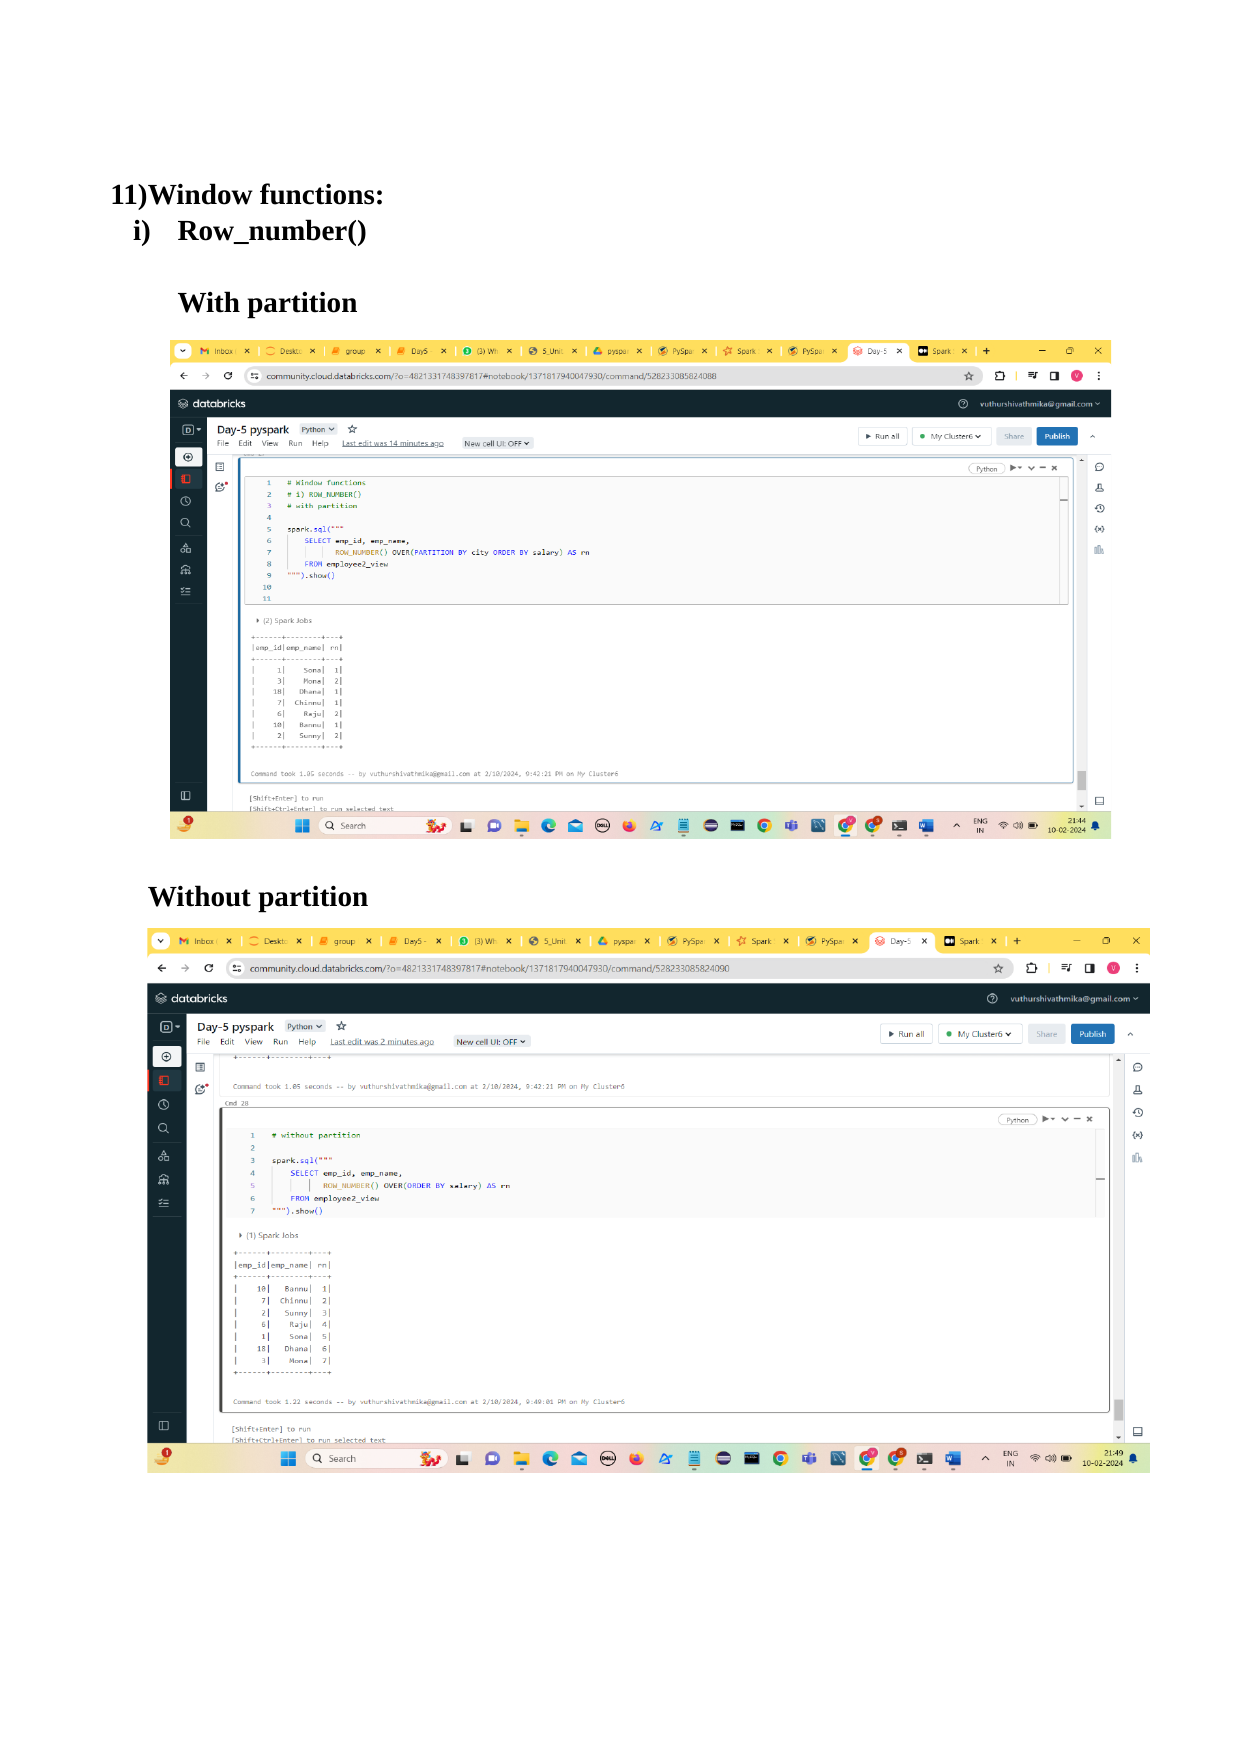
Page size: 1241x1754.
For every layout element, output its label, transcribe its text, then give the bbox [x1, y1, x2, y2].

picture [170, 340, 1112, 839]
list Without partition [148, 879, 1122, 913]
picture [147, 928, 1150, 1473]
list Row_number() [133, 213, 1122, 247]
list With partition [177, 286, 1122, 319]
list Window functions: [110, 177, 1122, 211]
